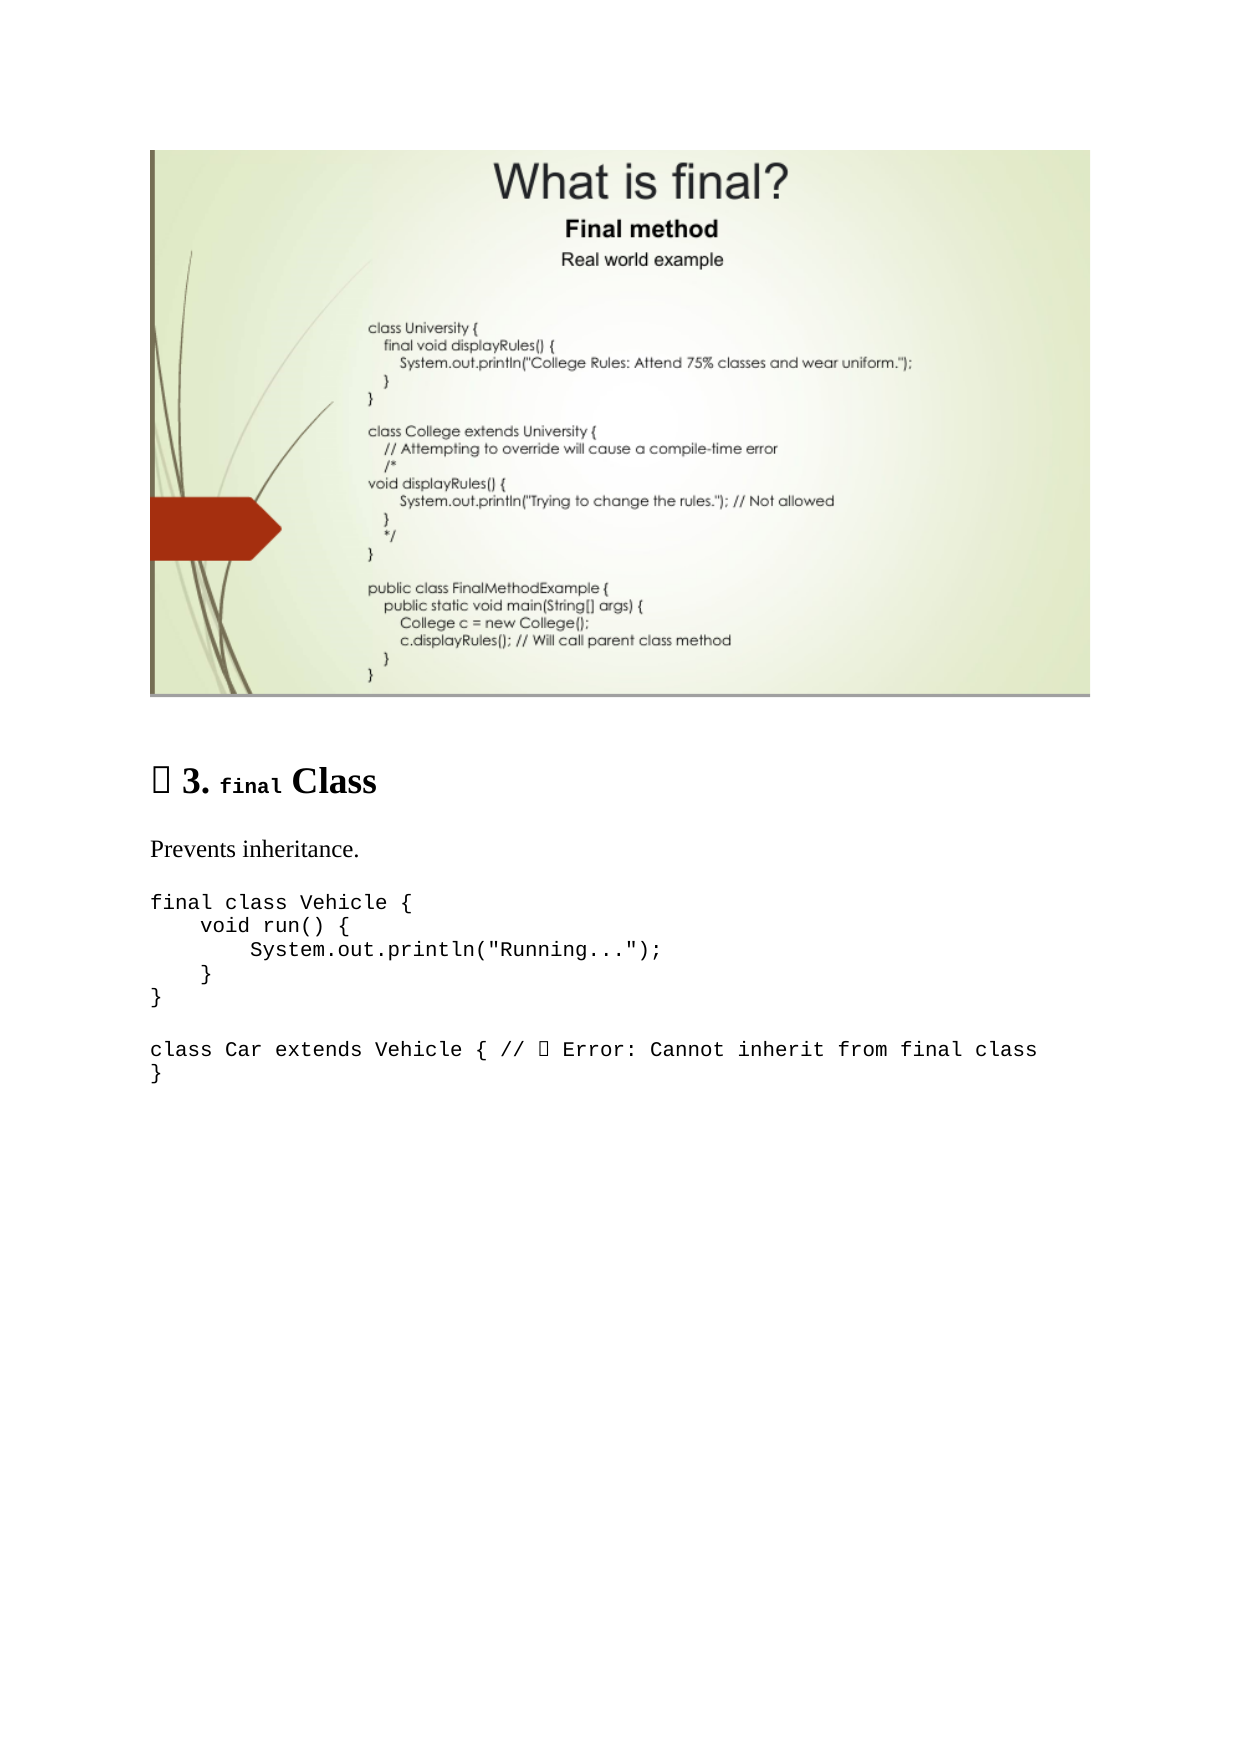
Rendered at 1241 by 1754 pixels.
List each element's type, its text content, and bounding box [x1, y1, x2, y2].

text class Car extends Vehicle { // ❌ Error: Cannot inherit from final class [150, 1034, 1090, 1062]
text } [150, 986, 1090, 1010]
picture [150, 150, 1091, 693]
text } [150, 1062, 1090, 1086]
text void run() { [150, 915, 1090, 939]
text } [150, 963, 1090, 986]
text Prevents inheritance. [150, 834, 1090, 863]
text ✅ 3. final Class [150, 754, 1090, 805]
text final class Vehicle { [150, 892, 1090, 915]
text System.out.println("Running..."); [150, 939, 1090, 963]
